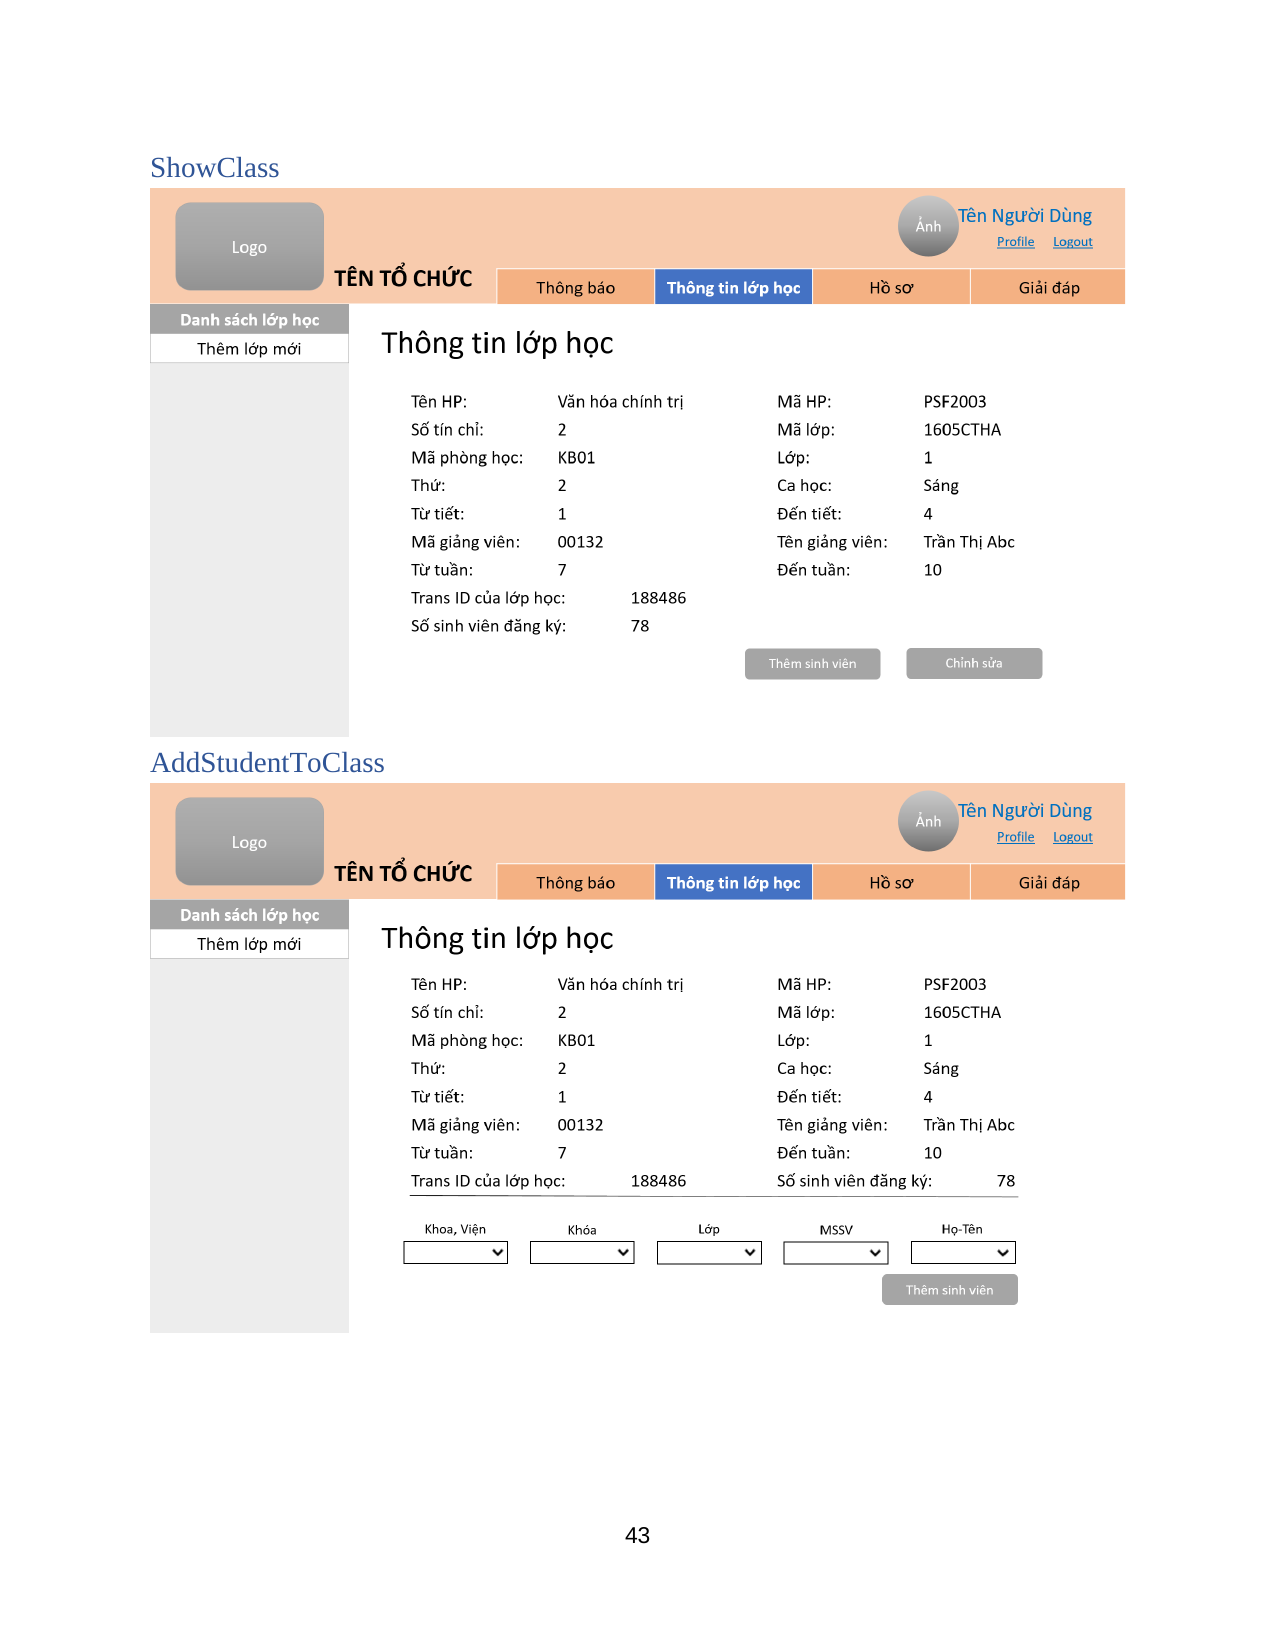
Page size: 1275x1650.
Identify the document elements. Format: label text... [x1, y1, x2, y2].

subtitle AddStudentToClass [150, 746, 1125, 783]
subtitle ShowClass [150, 150, 1125, 188]
picture [150, 783, 1125, 1333]
picture [150, 188, 1125, 737]
